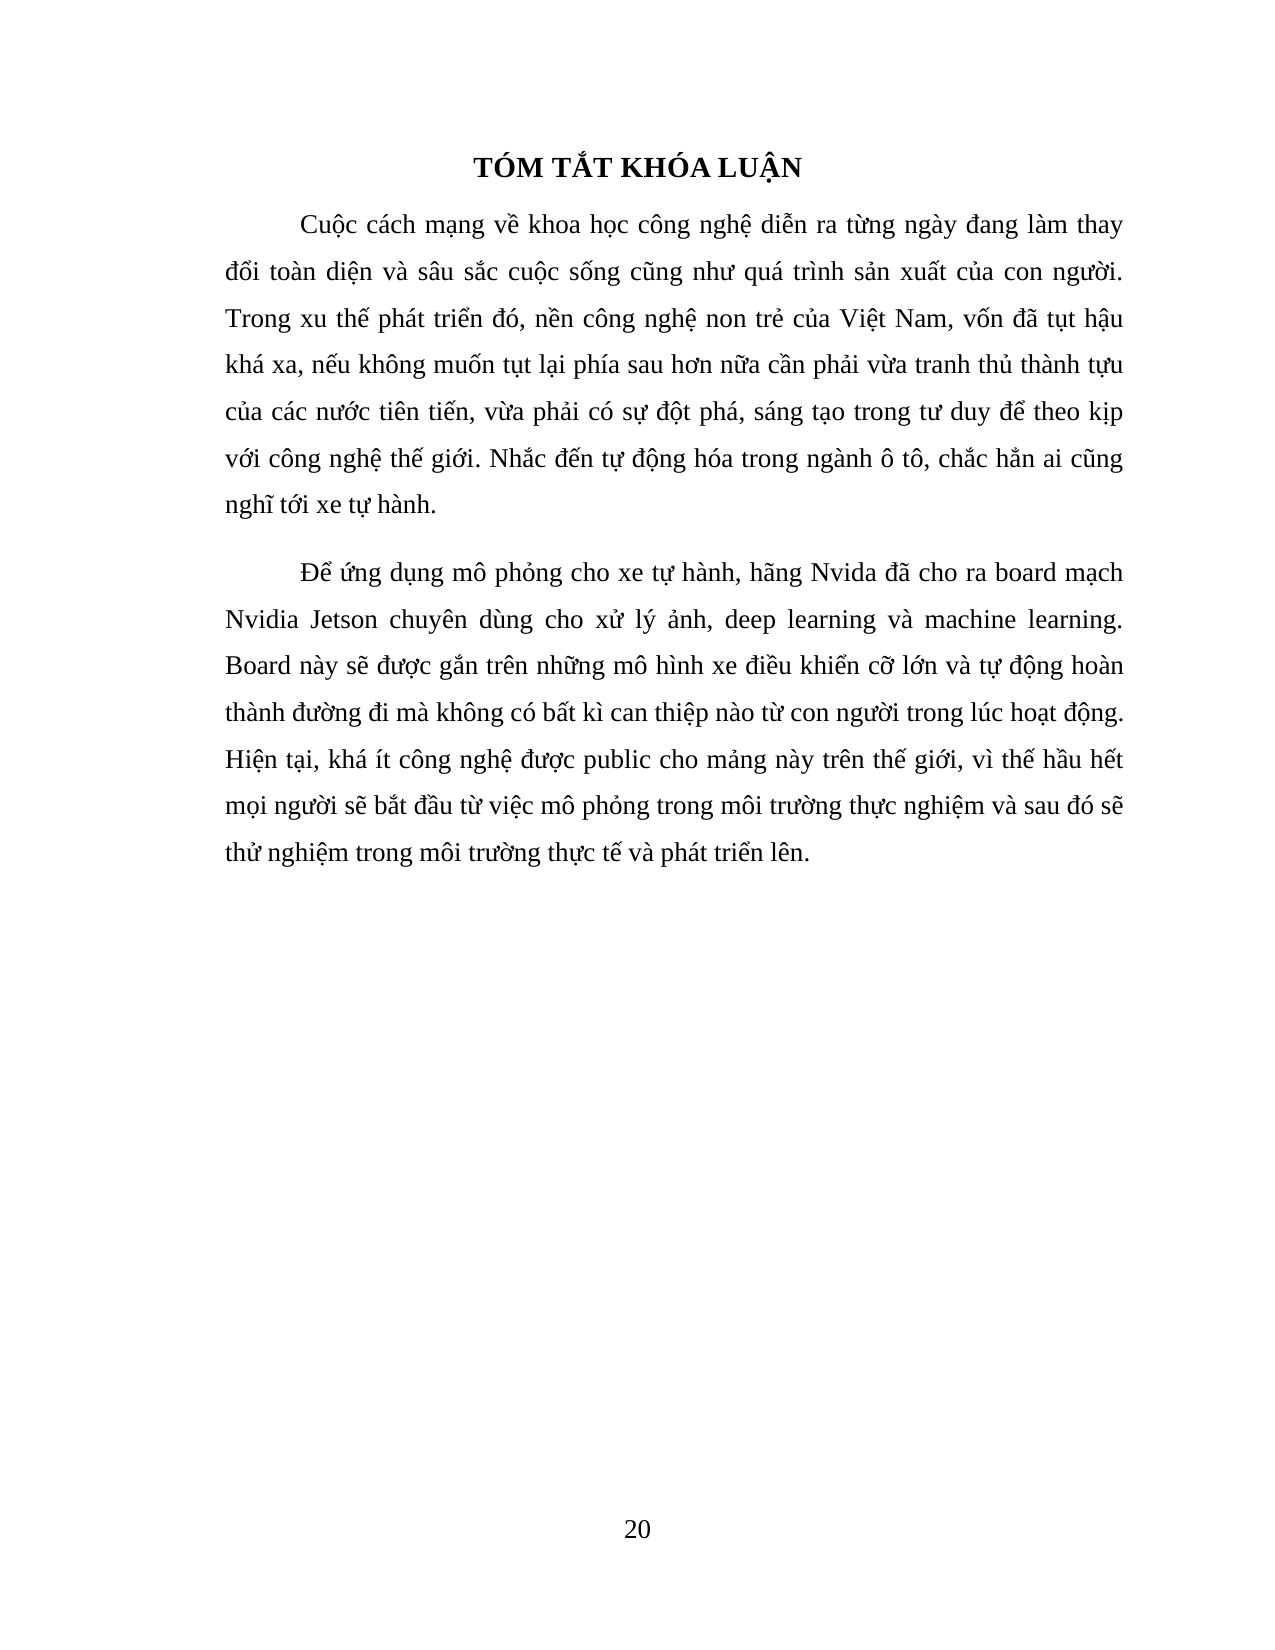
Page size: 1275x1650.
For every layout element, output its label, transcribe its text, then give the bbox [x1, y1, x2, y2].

title TÓM TẮT KHÓA LUẬN [150, 150, 1125, 183]
text Để ứng dụng mô phỏng cho xe tự hành, hãng Nvida đã cho ra board mạch Nvidia Jetson chuyên dùng cho xử lý ảnh, deep learning và machine learning. Board này sẽ được gắn trên những mô hình xe điều khiển cỡ lớn và tự động hoàn thành đường đi mà không có bất kì can thiệp nào từ con người trong lúc hoạt động. Hiện tại, khá ít công nghệ được public cho mảng này trên thế giới, vì thế hầu hết mọi người sẽ bắt đầu từ việc mô phỏng trong môi trường thực nghiệm và sau đó sẽ thử nghiệm trong môi trường thực tế và phát triển lên. [225, 556, 1125, 867]
text Cuộc cách mạng về khoa học công nghệ diễn ra từng ngày đang làm thay đổi toàn diện và sâu sắc cuộc sống cũng như quá trình sản xuất của con người. Trong xu thế phát triển đó, nền công nghệ non trẻ của Việt Nam, vốn đã tụt hậu khá xa, nếu không muốn tụt lại phía sau hơn nữa cần phải vừa tranh thủ thành tựu của các nước tiên tiến, vừa phải có sự đột phá, sáng tạo trong tư duy để theo kịp với công nghệ thế giới. Nhắc đến tự động hóa trong ngành ô tô, chắc hẳn ai cũng nghĩ tới xe tự hành. [225, 208, 1125, 520]
